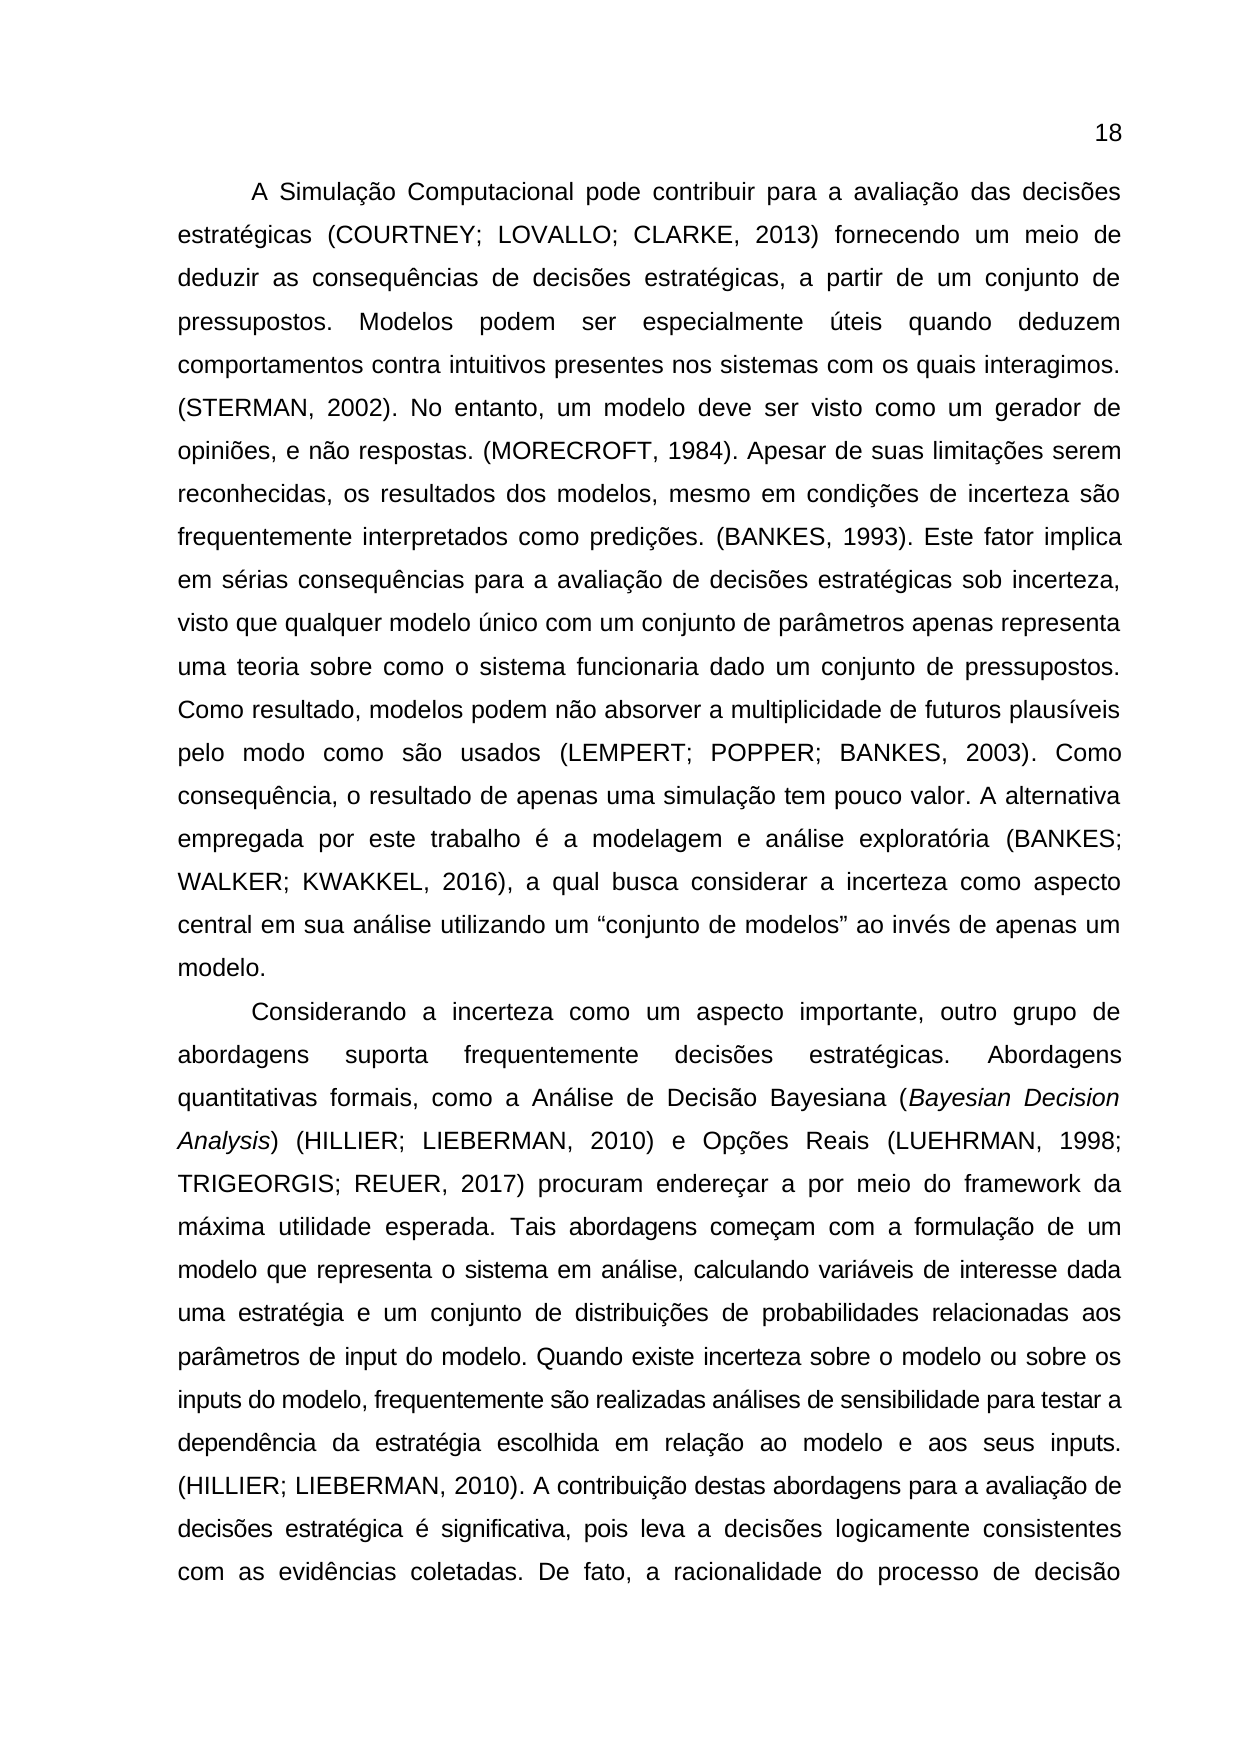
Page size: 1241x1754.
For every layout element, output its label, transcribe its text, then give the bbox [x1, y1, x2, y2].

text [177, 997, 1122, 1586]
text A Simulação Computacional pode contribuir para a avaliação das decisões estratégicas (COURTNEY; LOVALLO; CLARKE, 2013) fornecendo um meio de deduzir as consequências de decisões estratégicas, a partir de um conjunto de pressupostos. Modelos podem ser especialmente úteis quando deduzem comportamentos contra intuitivos presentes nos sistemas com os quais interagimos. (STERMAN, 2002). No entanto, um modelo deve ser visto como um gerador de opiniões, e não respostas. (MORECROFT, 1984). Apesar de suas limitações serem reconhecidas, os resultados dos modelos, mesmo em condições de incerteza são frequentemente interpretados como predições. (BANKES, 1993). Este fator implica em sérias consequências para a avaliação de decisões estratégicas sob incerteza, visto que qualquer modelo único com um conjunto de parâmetros apenas representa uma teoria sobre como o sistema funcionaria dado um conjunto de pressupostos. Como resultado, modelos podem não absorver a multiplicidade de futuros plausíveis pelo modo como são usados (LEMPERT; POPPER; BANKES, 2003). Como consequência, o resultado de apenas uma simulação tem pouco valor. A alternativa empregada por este trabalho é a modelagem e análise exploratória (BANKES; WALKER; KWAKKEL, 2016), a qual busca considerar a incerteza como aspecto central em sua análise utilizando um “conjunto de modelos” ao invés de apenas um modelo. [177, 177, 1122, 982]
